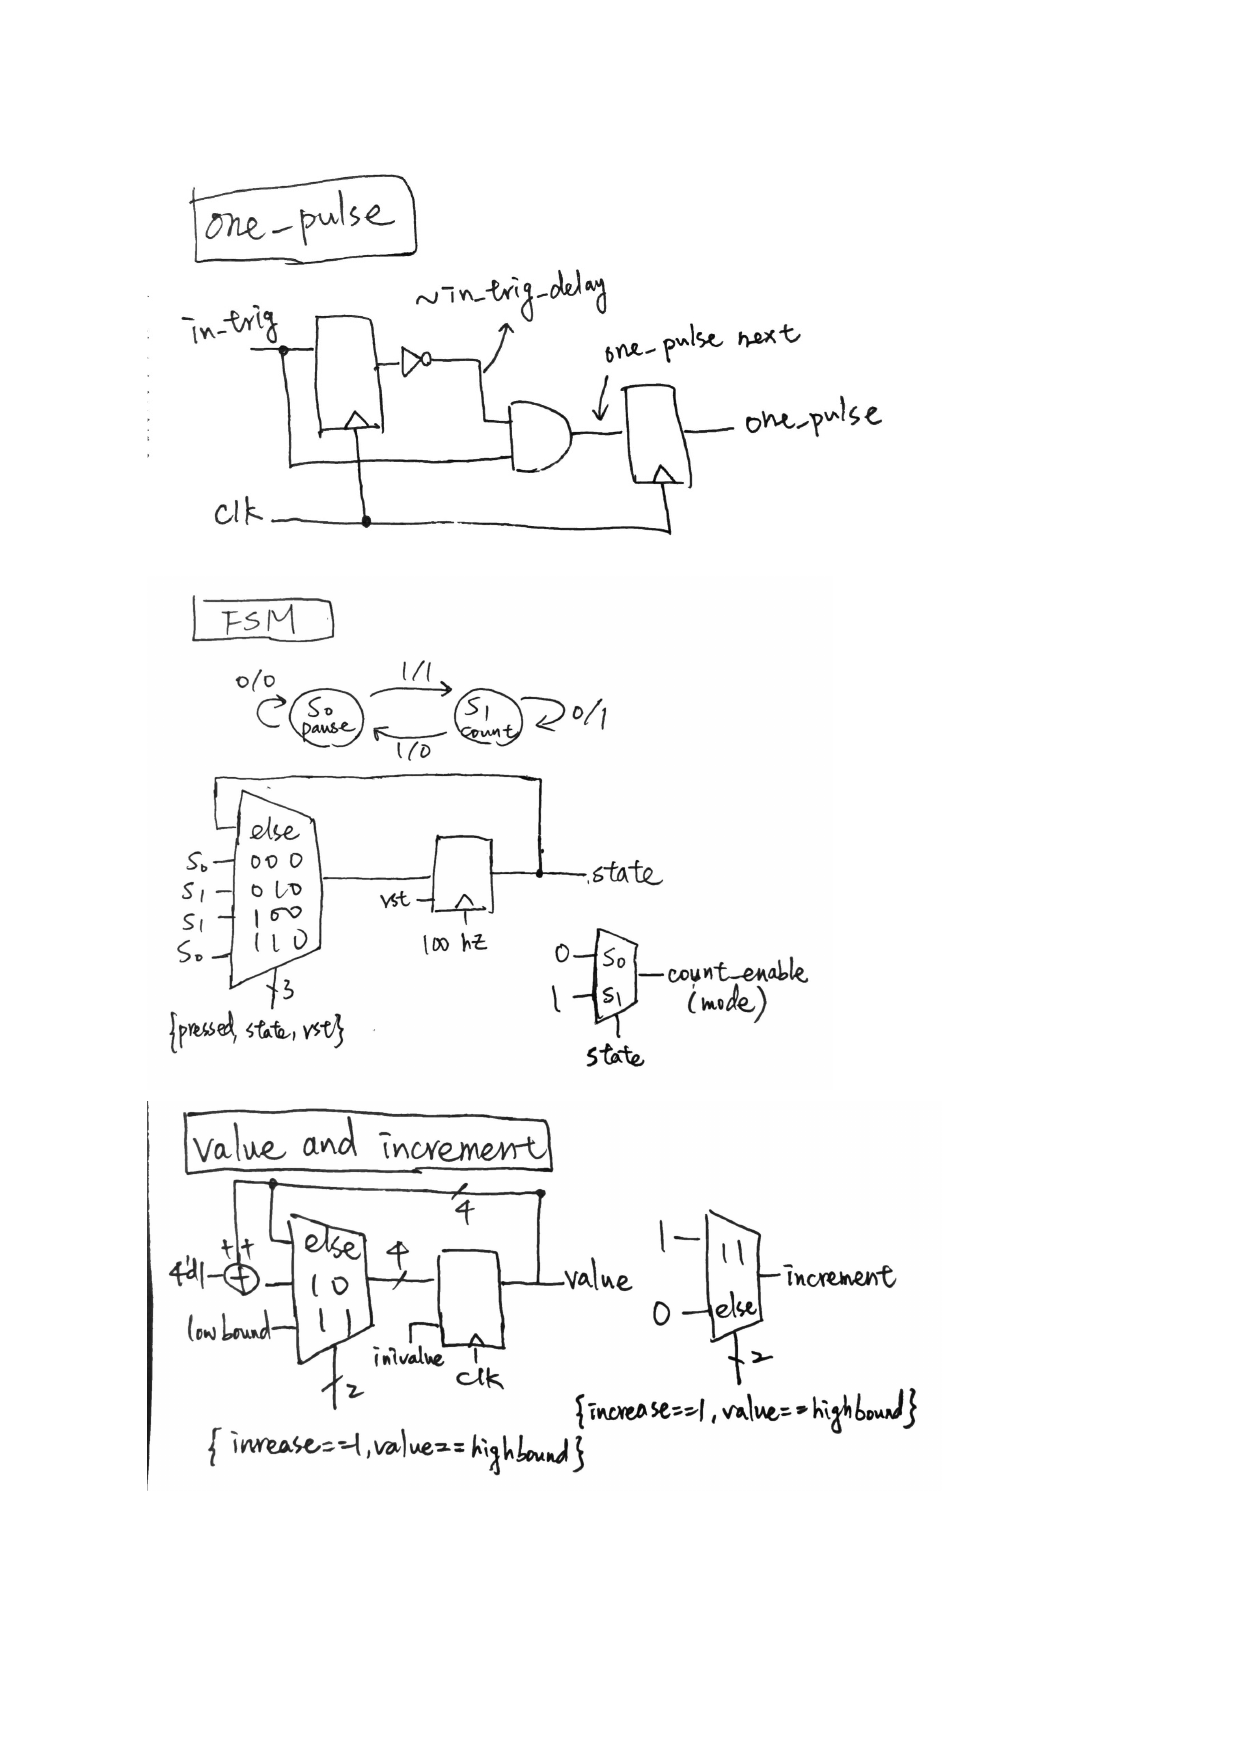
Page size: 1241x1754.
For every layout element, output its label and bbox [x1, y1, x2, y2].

picture [147, 576, 833, 1090]
picture [147, 1101, 942, 1491]
picture [147, 164, 905, 561]
